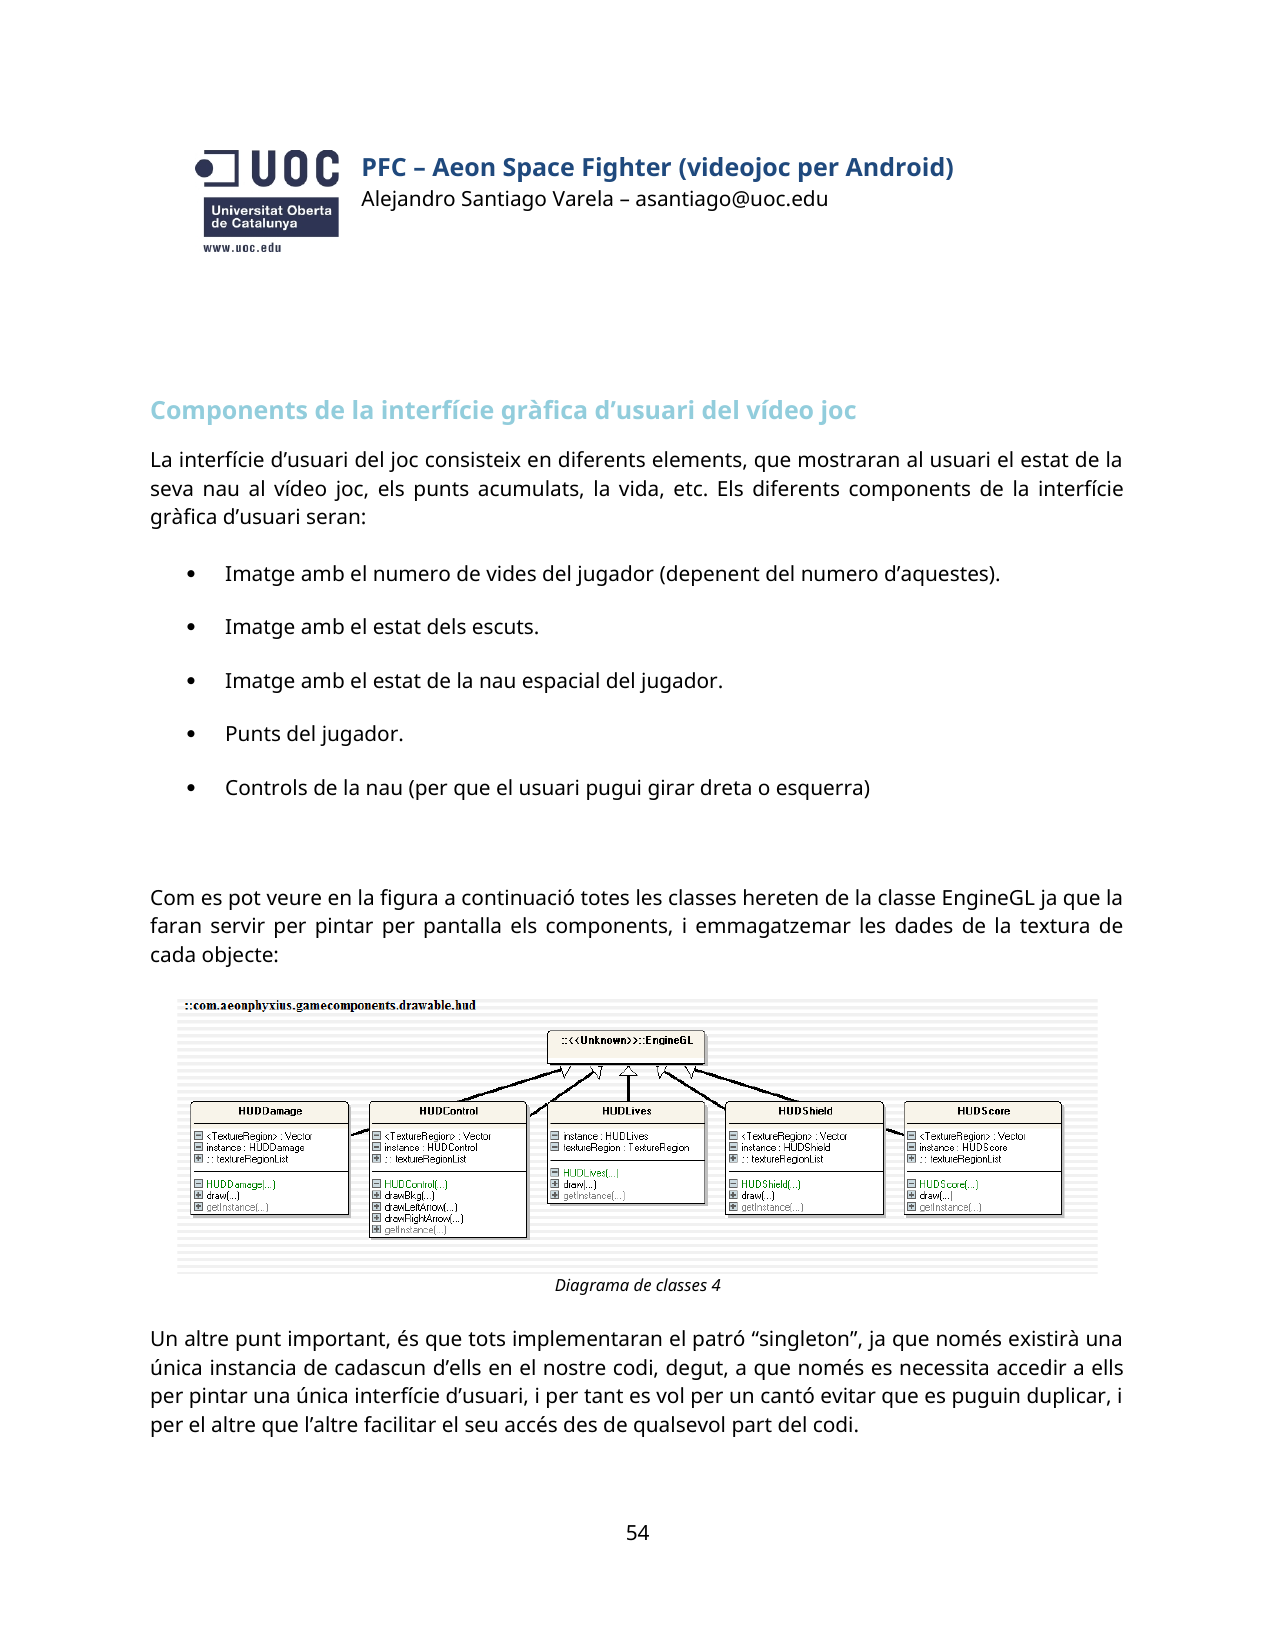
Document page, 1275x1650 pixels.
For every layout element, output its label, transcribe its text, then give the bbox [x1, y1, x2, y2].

text Un altre punt important, és que tots implementaran el patró “singleton”, ja que només existirà una única instancia de cadascun d’ells en el nostre codi, degut, a que només es necessita accedir a ells per pintar una única interfície d’usuari, i per tant es vol per un cantó evitar que es puguin duplicar, i per el altre que l’altre facilitar el seu accés des de qualsevol part del codi. [150, 1324, 1125, 1438]
list Imatge amb el estat dels escuts. [187, 612, 1125, 641]
subtitle Components de la interfície gràfica d’usuari del vídeo joc [150, 392, 1125, 427]
text La interfície d’usuari del joc consisteix en diferents elements, que mostraran al usuari el estat de la seva nau al vídeo joc, els punts acumulats, la vida, etc. Els diferents components de la interfície gràfica d’usuari seran: [150, 445, 1125, 531]
list Imatge amb el numero de vides del jugador (depenent del numero d’aquestes). [187, 559, 1125, 587]
list Controls de la nau (per que el usuari pugui girar dreta o esquerra) [187, 773, 1125, 801]
list Imatge amb el estat de la nau espacial del jugador. [187, 666, 1125, 694]
picture [195, 150, 339, 252]
picture [177, 996, 1098, 1274]
list Punts del jugador. [187, 719, 1125, 748]
text Com es pot veure en la figura a continuació totes les classes hereten de la classe EngineGL ja que la faran servir per pintar per pantalla els components, i emmagatzemar les dades de la textura de cada objecte: [150, 883, 1125, 968]
text Diagrama de classes 4 [150, 1273, 1125, 1296]
